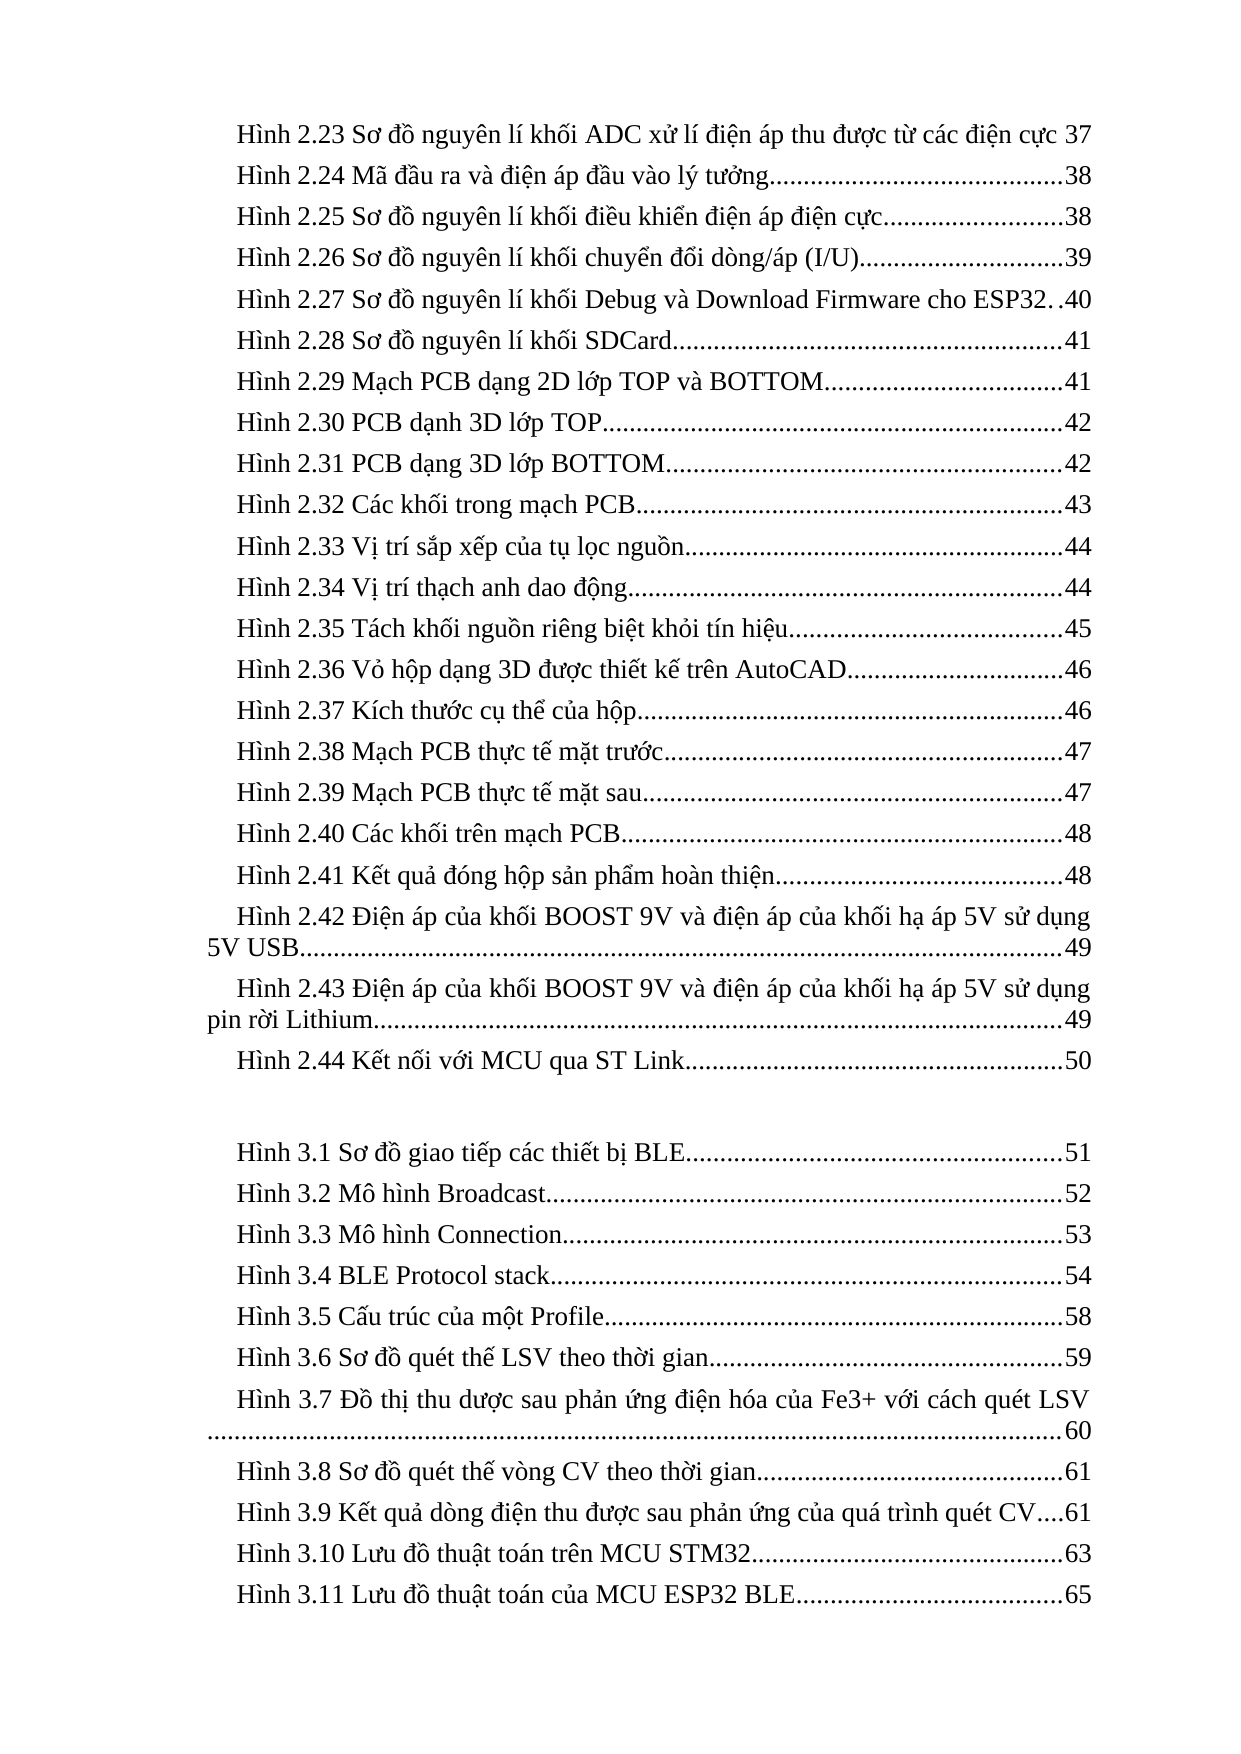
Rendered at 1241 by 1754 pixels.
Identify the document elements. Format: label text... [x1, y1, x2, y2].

text Hình 3.11 Lưu đồ thuật toán của MCU ESP32 BLE 65 [207, 1578, 1092, 1609]
text Hình 2.40 Các khối trên mạch PCB 48 [207, 818, 1092, 849]
text Hình 2.44 Kết nối với MCU qua ST Link 50 [207, 1044, 1092, 1076]
text Hình 3.2 Mô hình Broadcast 52 [207, 1177, 1092, 1208]
text Hình 3.9 Kết quả dòng điện thu được sau phản ứng của quá trình quét CV 61 [207, 1496, 1092, 1527]
text Hình 2.41 Kết quả đóng hộp sản phẩm hoàn thiện 48 [207, 859, 1092, 890]
text Hình 2.43 Điện áp của khối BOOST 9V và điện áp của khối hạ áp 5V sử dụng pin rời Lithium 49 [207, 972, 1092, 1034]
text Hình 2.31 PCB dạng 3D lớp BOTTOM 42 [207, 447, 1092, 478]
text Hình 2.39 Mạch PCB thực tế mặt sau 47 [207, 776, 1092, 808]
text Hình 2.35 Tách khối nguồn riêng biệt khỏi tín hiệu 45 [207, 612, 1092, 643]
text Hình 3.4 BLE Protocol stack 54 [207, 1259, 1092, 1290]
text Hình 2.23 Sơ đồ nguyên lí khối ADC xử lí điện áp thu được từ các điện cực 37 [207, 118, 1092, 149]
text Hình 2.32 Các khối trong mạch PCB 43 [207, 488, 1092, 519]
text Hình 2.36 Vỏ hộp dạng 3D được thiết kế trên AutoCAD 46 [207, 653, 1092, 684]
text Hình 3.6 Sơ đồ quét thế LSV theo thời gian 59 [207, 1342, 1092, 1373]
text Hình 3.7 Đồ thị thu dược sau phản ứng điện hóa của Fe3+ với cách quét LSV 60 [207, 1383, 1092, 1445]
text Hình 2.25 Sơ đồ nguyên lí khối điều khiển điện áp điện cực 38 [207, 200, 1092, 232]
text Hình 2.42 Điện áp của khối BOOST 9V và điện áp của khối hạ áp 5V sử dụng 5V USB 49 [207, 900, 1092, 962]
text Hình 2.33 Vị trí sắp xếp của tụ lọc nguồn 44 [207, 529, 1092, 561]
text Hình 3.1 Sơ đồ giao tiếp các thiết bị BLE 51 [207, 1136, 1092, 1167]
text Hình 2.29 Mạch PCB dạng 2D lớp TOP và BOTTOM 41 [207, 365, 1092, 396]
text Hình 3.10 Lưu đồ thuật toán trên MCU STM32 63 [207, 1537, 1092, 1568]
text Hình 3.5 Cấu trúc của một Profile 58 [207, 1300, 1092, 1332]
text Hình 2.34 Vị trí thạch anh dao động 44 [207, 571, 1092, 602]
text Hình 3.3 Mô hình Connection 53 [207, 1218, 1092, 1249]
text Hình 2.37 Kích thước cụ thể của hộp 46 [207, 694, 1092, 725]
text Hình 2.26 Sơ đồ nguyên lí khối chuyển đổi dòng/áp (I/U) 39 [207, 242, 1092, 273]
text Hình 2.27 Sơ đồ nguyên lí khối Debug và Download Firmware cho ESP32 40 [207, 283, 1092, 314]
text Hình 2.38 Mạch PCB thực tế mặt trước 47 [207, 735, 1092, 766]
text Hình 2.28 Sơ đồ nguyên lí khối SDCard 41 [207, 324, 1092, 355]
text Hình 2.24 Mã đầu ra và điện áp đầu vào lý tưởng 38 [207, 159, 1092, 190]
text Hình 3.8 Sơ đồ quét thế vòng CV theo thời gian 61 [207, 1455, 1092, 1486]
text Hình 2.30 PCB dạnh 3D lớp TOP 42 [207, 406, 1092, 437]
